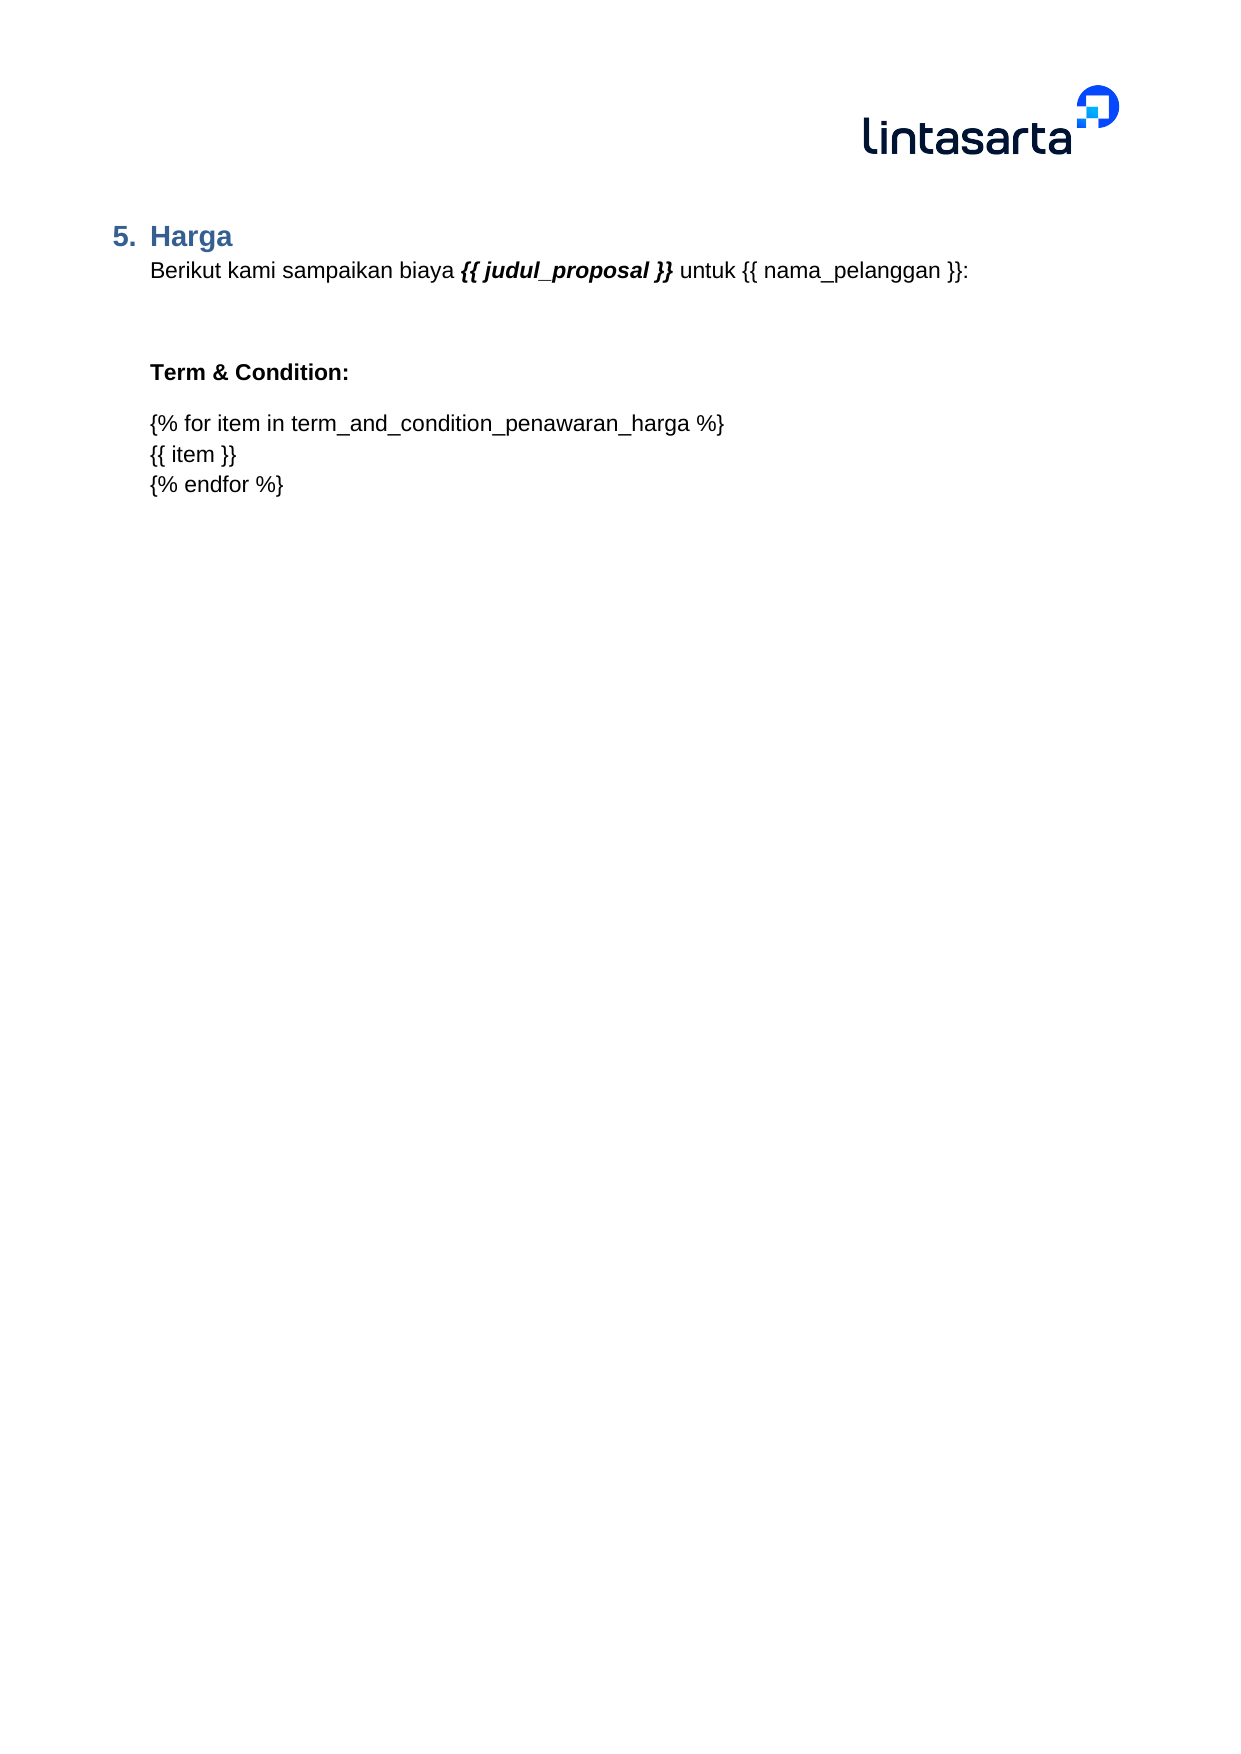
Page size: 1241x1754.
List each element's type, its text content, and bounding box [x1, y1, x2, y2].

picture [856, 75, 1129, 169]
text Berikut kami sampaikan biaya {{ judul_proposal }} untuk {{ nama_pelanggan }}: [150, 257, 1128, 284]
text Term & Condition: [150, 359, 1128, 386]
list {{ item }} [150, 441, 1128, 467]
list {% endfor %} [150, 471, 1128, 497]
list {% for item in term_and_condition_penawaran_harga %} [150, 410, 1128, 437]
subtitle Harga [112, 219, 1128, 252]
